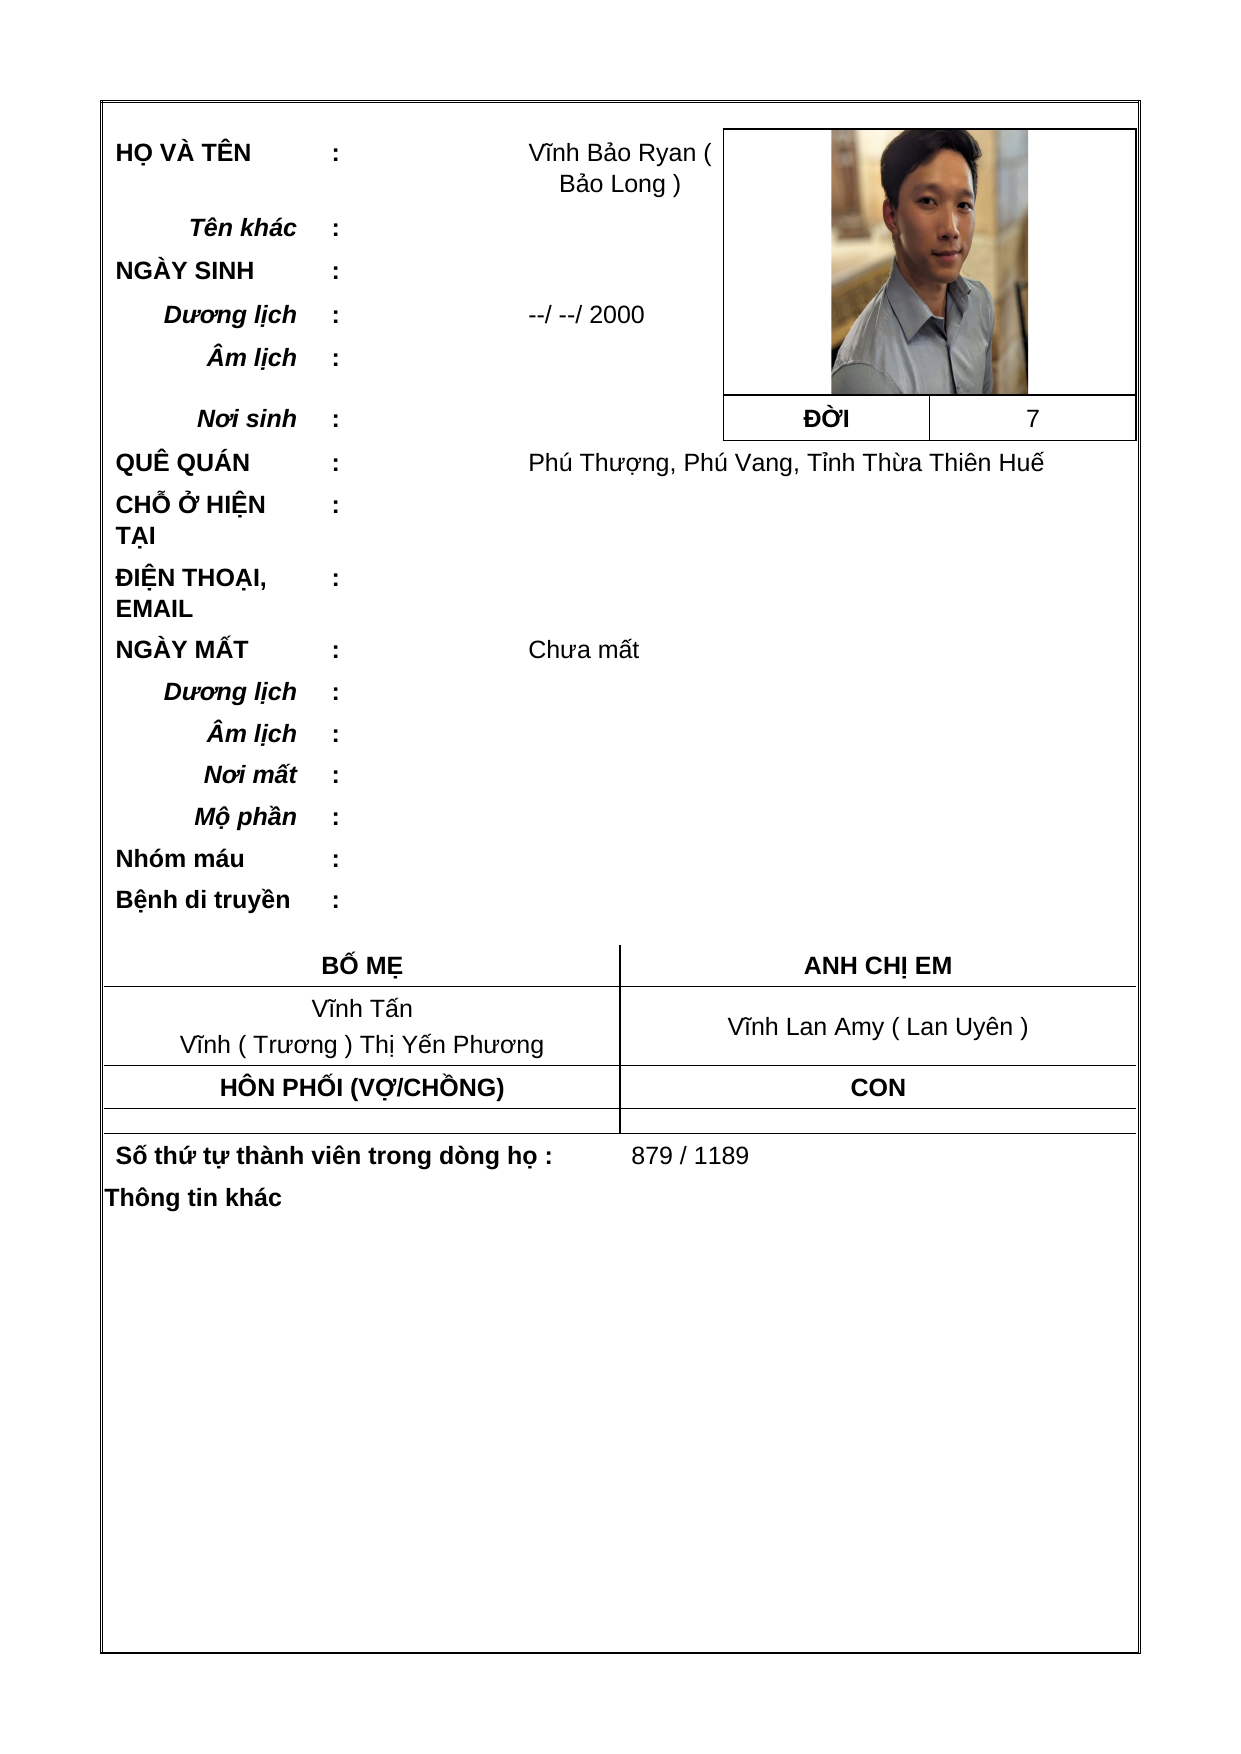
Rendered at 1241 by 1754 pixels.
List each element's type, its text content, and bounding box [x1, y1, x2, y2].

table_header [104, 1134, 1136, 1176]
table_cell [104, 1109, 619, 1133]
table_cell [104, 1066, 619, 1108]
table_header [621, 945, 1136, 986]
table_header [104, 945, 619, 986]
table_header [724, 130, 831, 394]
picture [831, 130, 1029, 394]
text Thông tin khác [104, 1181, 1136, 1212]
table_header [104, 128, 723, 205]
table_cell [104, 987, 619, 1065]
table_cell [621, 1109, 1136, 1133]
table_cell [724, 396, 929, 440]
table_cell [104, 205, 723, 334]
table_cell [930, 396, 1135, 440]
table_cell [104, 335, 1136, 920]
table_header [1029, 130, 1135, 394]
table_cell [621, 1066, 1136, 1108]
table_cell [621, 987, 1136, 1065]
